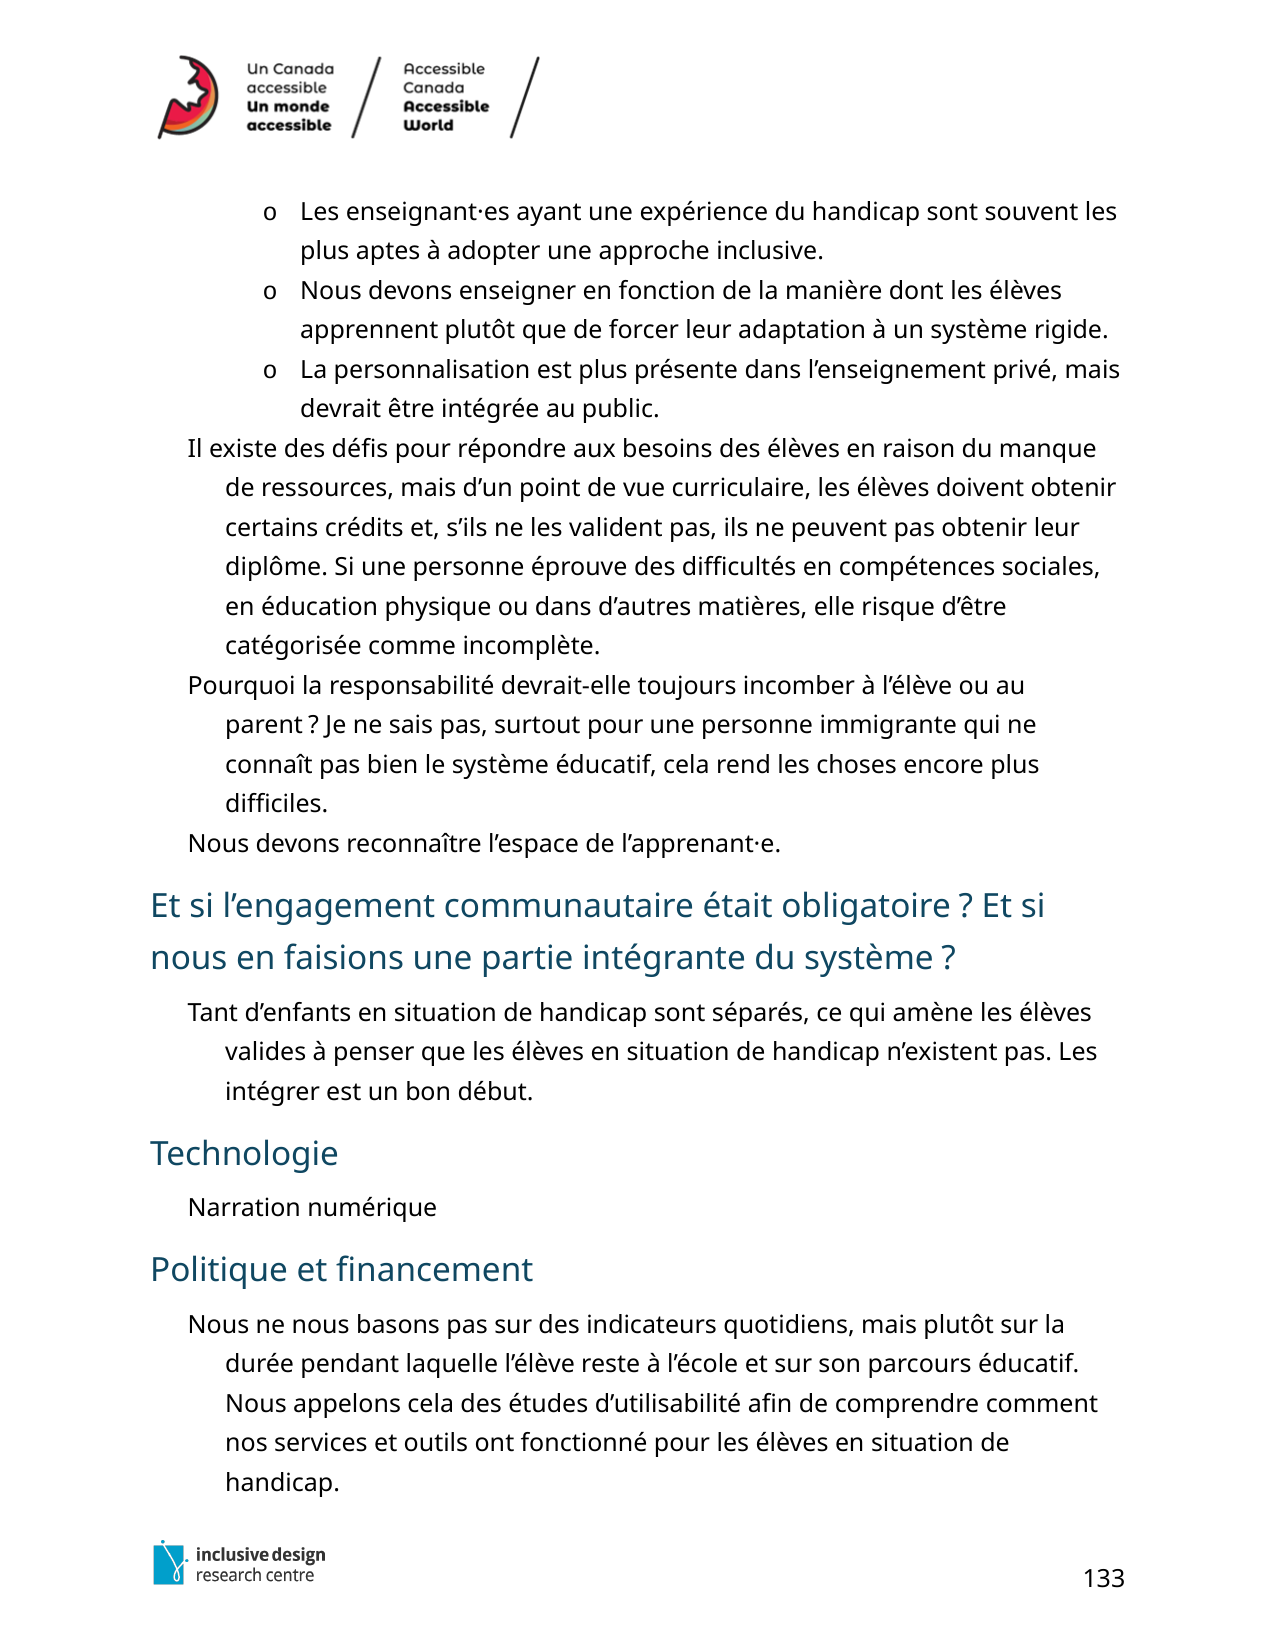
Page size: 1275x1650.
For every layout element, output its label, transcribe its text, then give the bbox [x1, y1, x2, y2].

list Nous ne nous basons pas sur des indicateurs quotidiens, mais plutôt sur la durée pendant laquelle l’élève reste à l’école et sur son parcours éducatif. Nous appelons cela des études d’utilisabilité afin de comprendre comment nos services et outils ont fonctionné pour les élèves en situation de handicap. [187, 1307, 1125, 1498]
picture [150, 1538, 340, 1601]
list Tant d’enfants en situation de handicap sont séparés, ce qui amène les élèves valides à penser que les élèves en situation de handicap n’existent pas. Les intégrer est un bon début. [187, 994, 1125, 1107]
text Technologie [150, 1129, 1125, 1175]
list Narration numérique [187, 1190, 1125, 1224]
list Il existe des défis pour répondre aux besoins des élèves en raison du manque de ressources, mais d’un point de vue curriculaire, les élèves doivent obtenir certains crédits et, s’ils ne les valident pas, ils ne peuvent pas obtenir leur diplôme. Si une personne éprouve des difficultés en compétences sociales, en éducation physique ou dans d’autres matières, elle risque d’être catégorisée comme incomplète. [187, 431, 1125, 662]
text Et si l’engagement communautaire était obligatoire ? Et si nous en faisions une partie intégrante du système ? [150, 882, 1125, 979]
picture [150, 48, 547, 147]
list Nous devons reconnaître l’espace de l’apprenant·e. [187, 825, 1125, 859]
list Les enseignant·es ayant une expérience du handicap sont souvent les plus aptes à adopter une approche inclusive. [262, 193, 1125, 267]
list Nous devons enseigner en fonction de la manière dont les élèves apprennent plutôt que de forcer leur adaptation à un système rigide. [262, 272, 1125, 346]
list Pourquoi la responsabilité devrait-elle toujours incomber à l’élève ou au parent ? Je ne sais pas, surtout pour une personne immigrante qui ne connaît pas bien le système éducatif, cela rend les choses encore plus difficiles. [187, 667, 1125, 820]
list La personnalisation est plus présente dans l’enseignement privé, mais devrait être intégrée au public. [262, 351, 1125, 425]
text Politique et financement [150, 1246, 1125, 1291]
